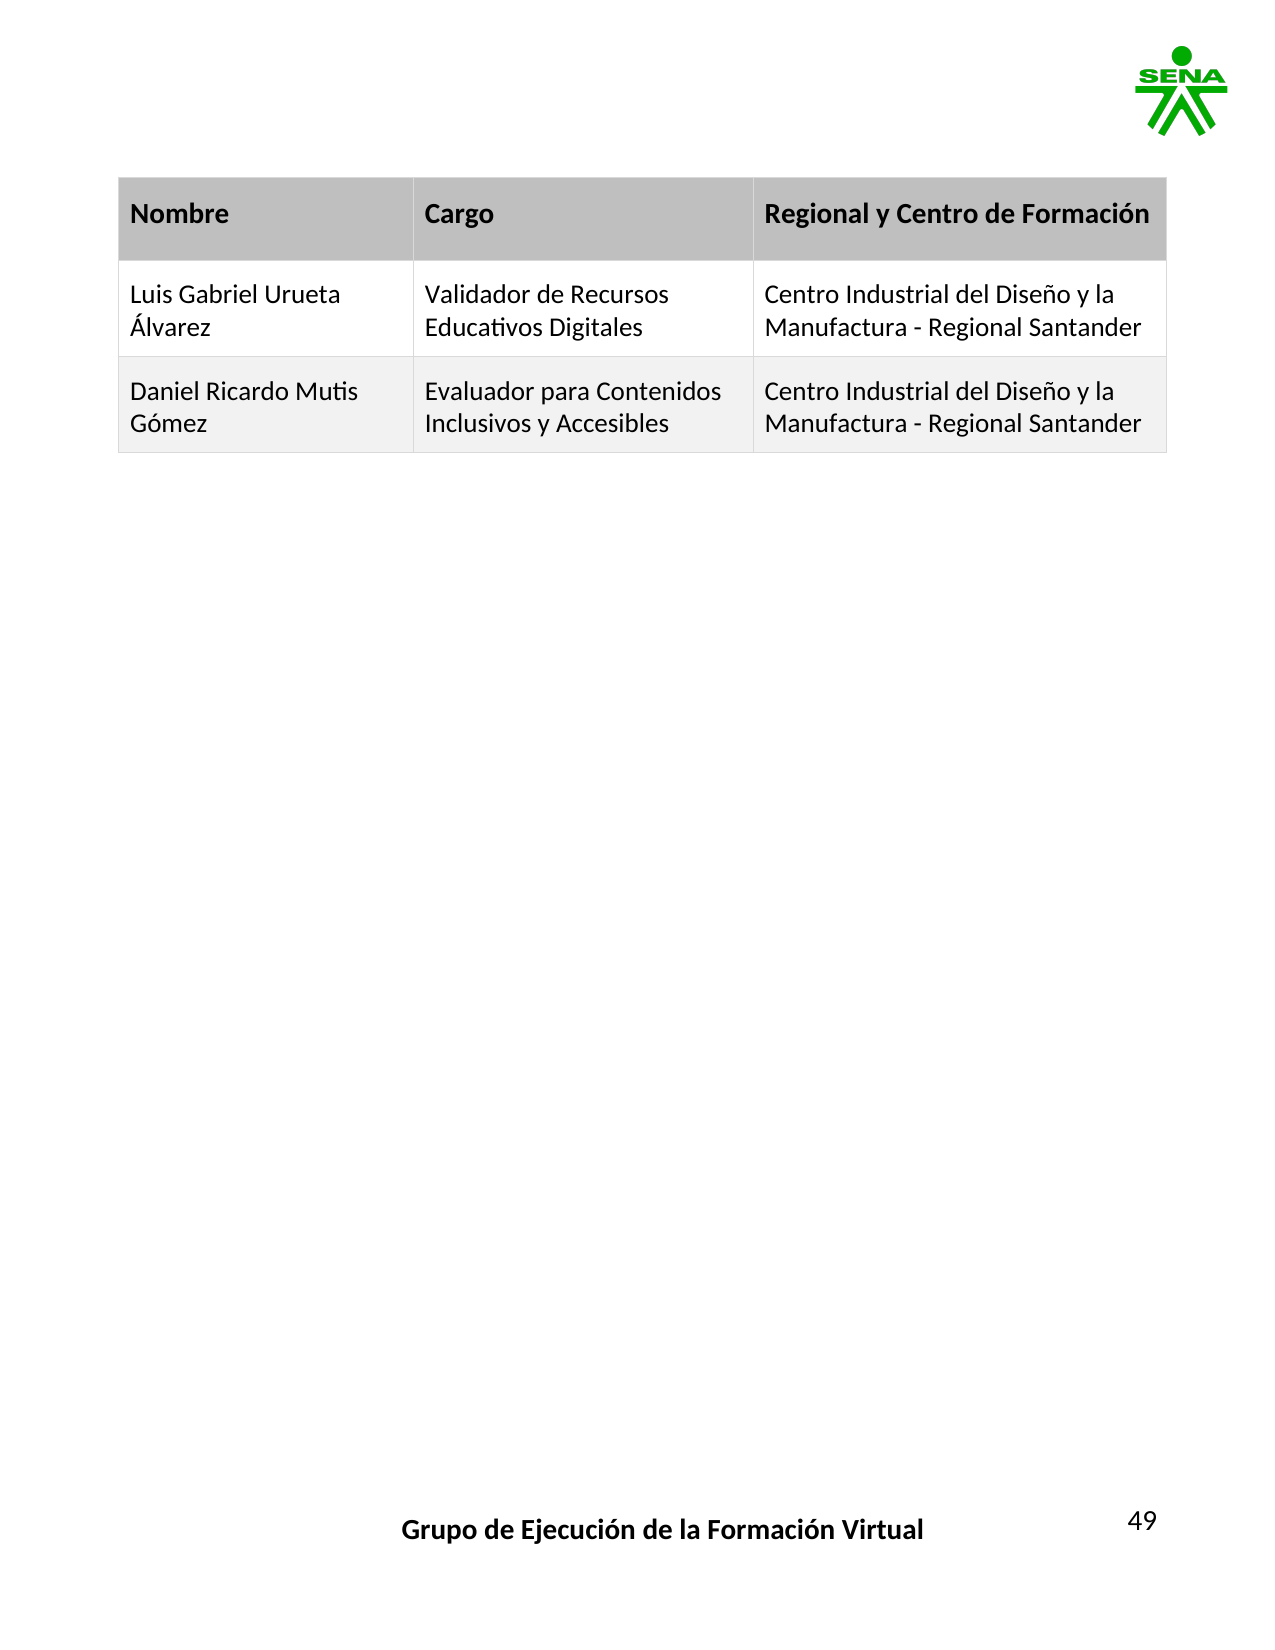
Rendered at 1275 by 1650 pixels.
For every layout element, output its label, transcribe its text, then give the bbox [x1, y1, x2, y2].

table_cell Daniel Ricardo Mutis Gómez [119, 357, 413, 452]
table_cell Evaluador para Contenidos Inclusivos y Accesibles [414, 357, 753, 452]
table_cell Validador de Recursos Educativos Digitales [414, 261, 753, 356]
table_header Regional y Centro de Formación [754, 178, 1166, 260]
table_header Cargo [414, 178, 753, 260]
picture [1135, 46, 1228, 136]
table_header Nombre [119, 178, 413, 260]
table_cell Centro Industrial del Diseño y la Manufactura - Regional Santander [754, 261, 1166, 356]
table_cell Luis Gabriel Urueta Álvarez [119, 261, 413, 356]
table_cell Centro Industrial del Diseño y la Manufactura - Regional Santander [754, 357, 1166, 452]
